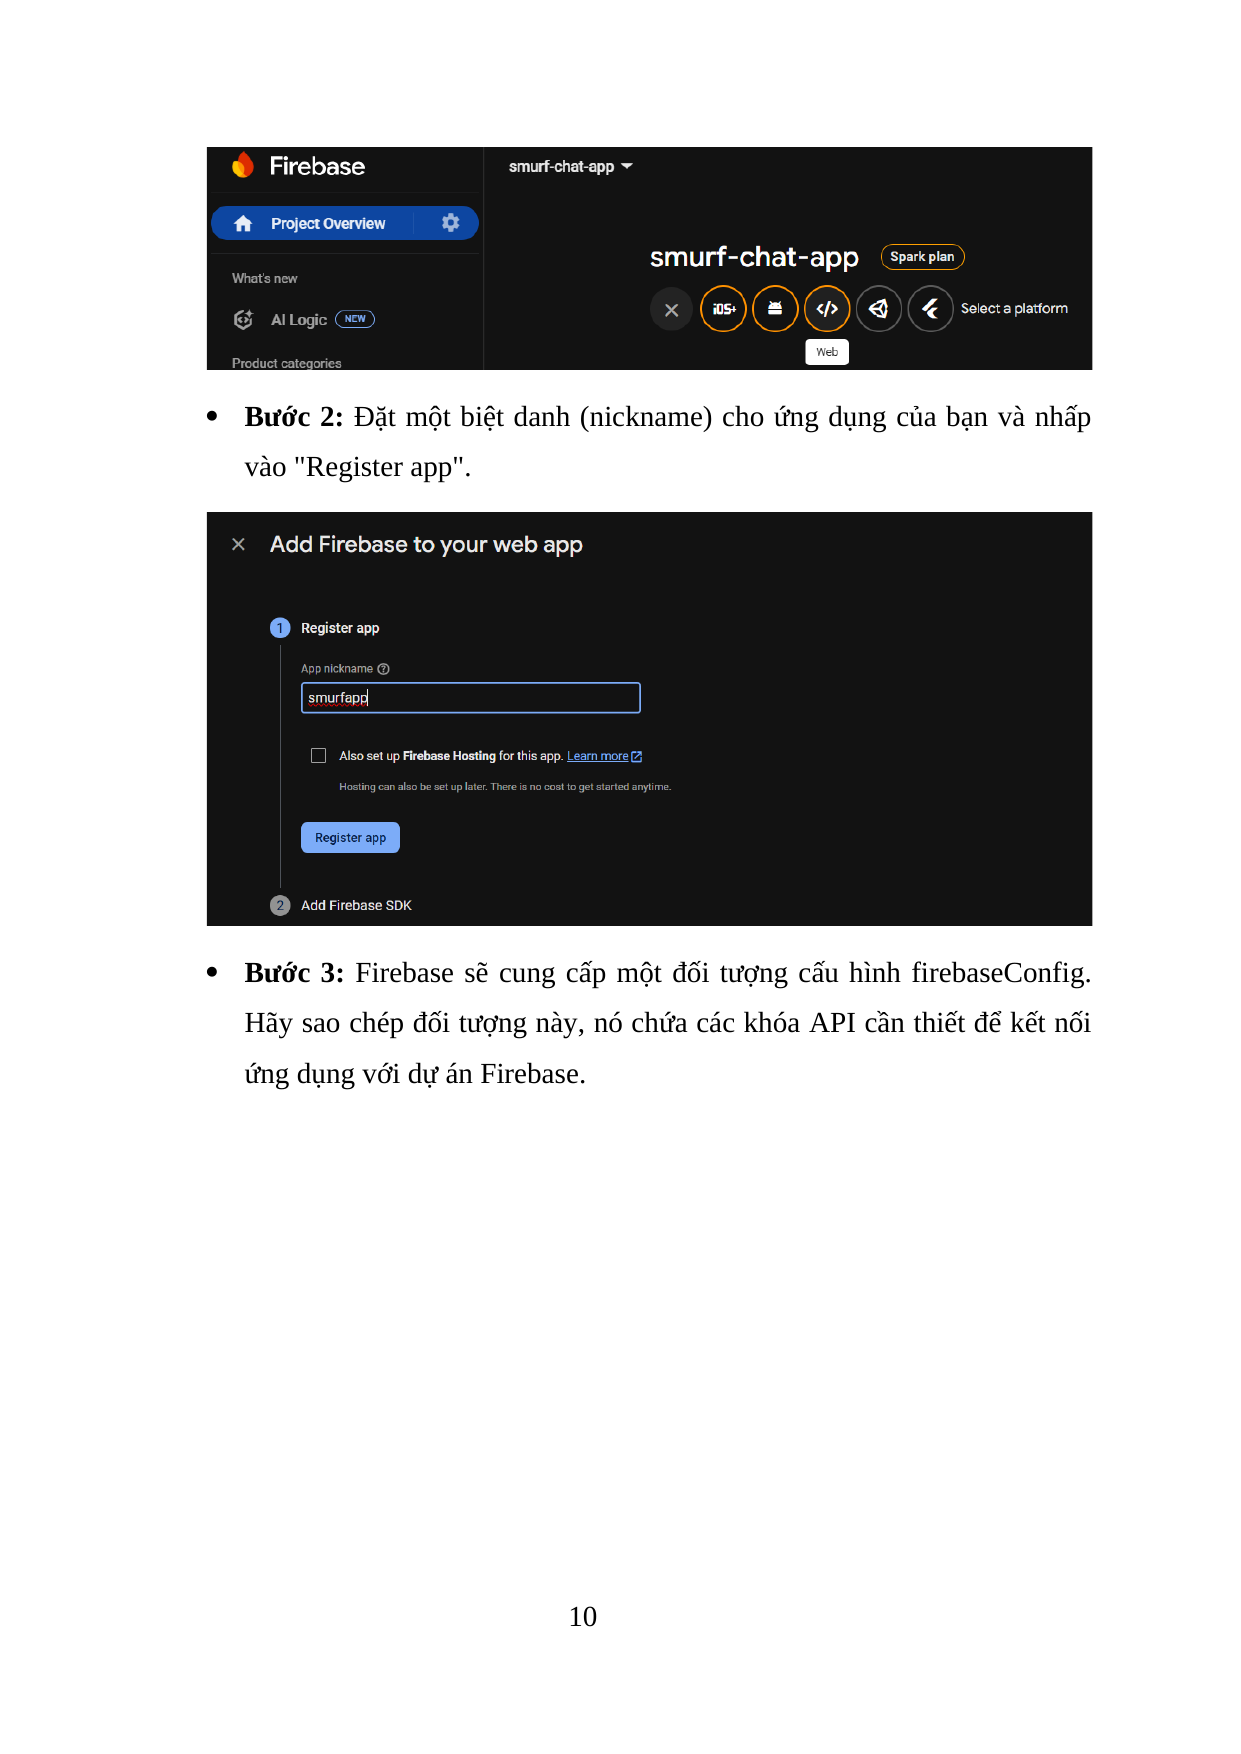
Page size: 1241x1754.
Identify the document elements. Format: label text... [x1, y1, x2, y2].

list Bước 2: Đặt một biệt danh (nickname) cho ứng dụng của bạn và nhấp vào "Register app". [207, 399, 1092, 483]
picture [206, 512, 1093, 926]
picture [206, 147, 1093, 370]
list Bước 3: Firebase sẽ cung cấp một đối tượng cấu hình firebaseConfig. Hãy sao chép đối tượng này, nó chứa các khóa API cần thiết để kết nối ứng dụng với dự án Firebase. [207, 955, 1092, 1089]
